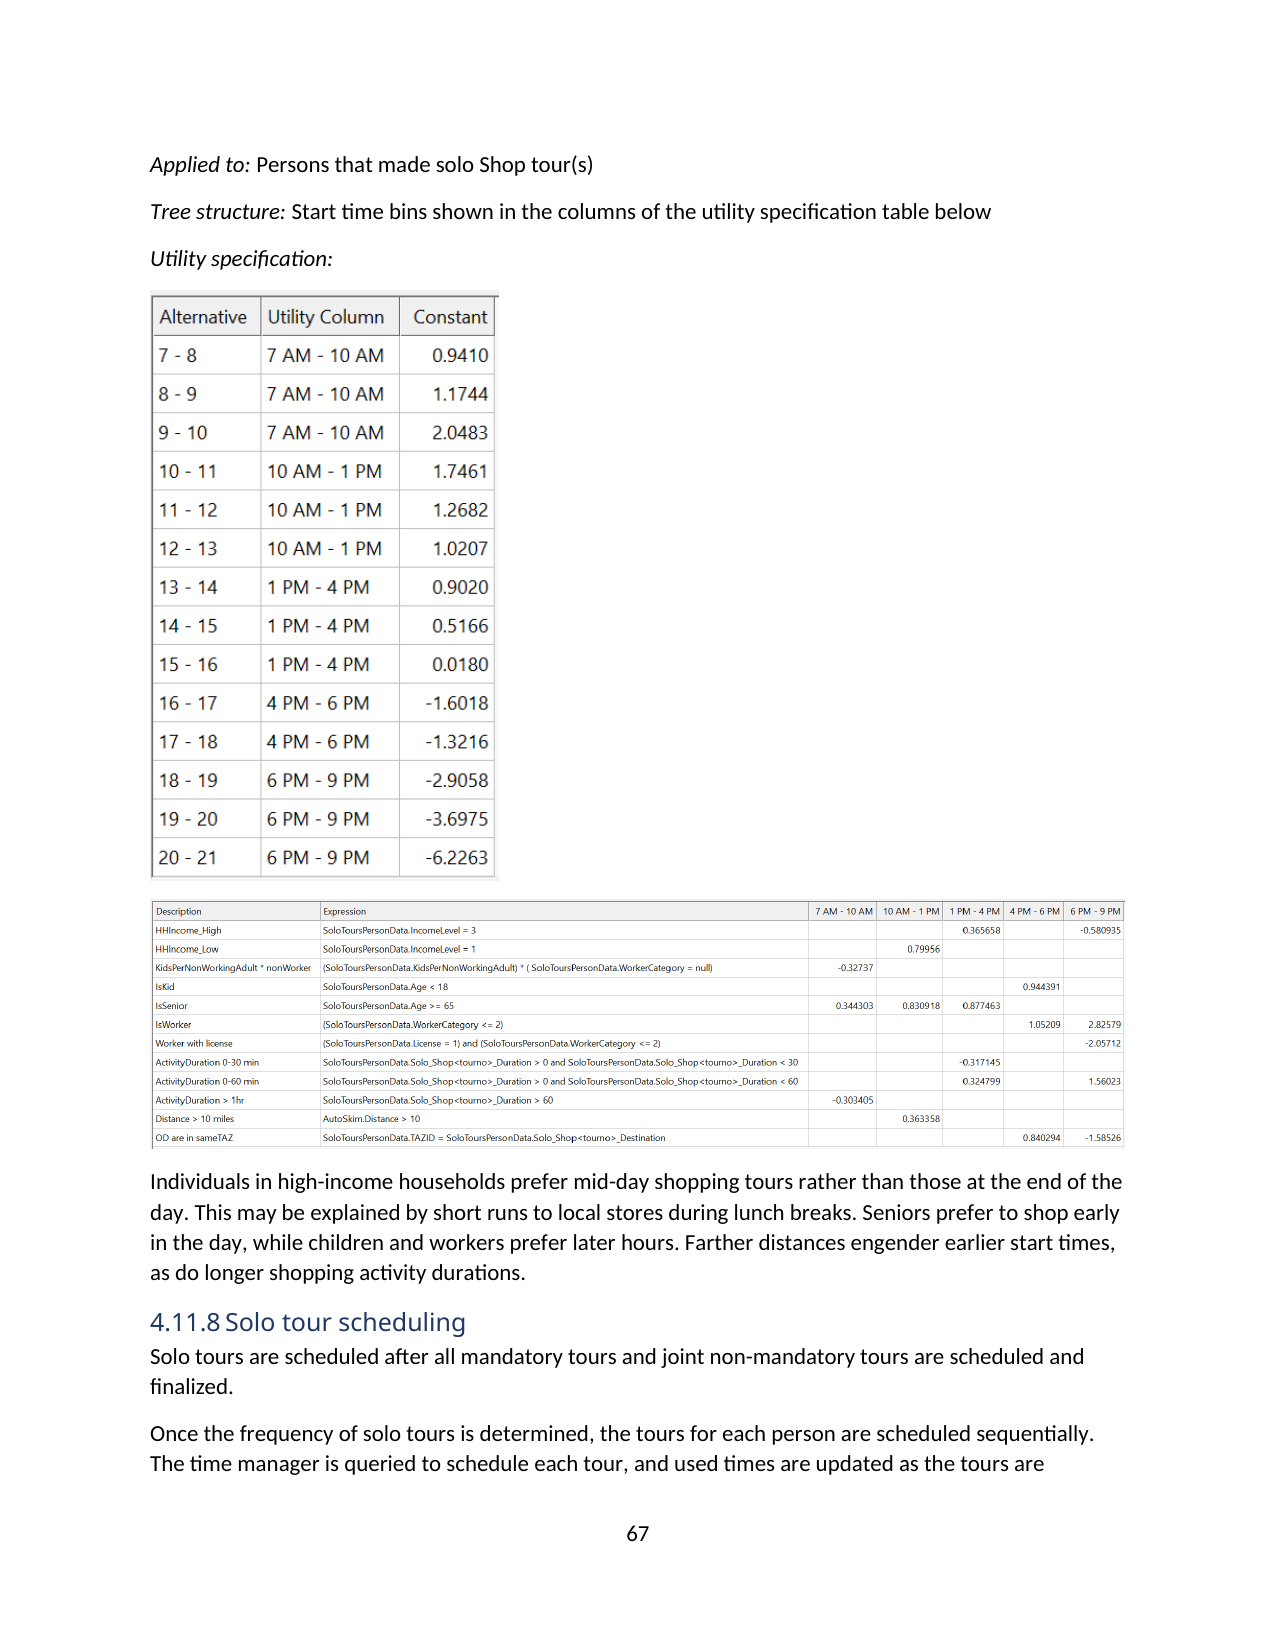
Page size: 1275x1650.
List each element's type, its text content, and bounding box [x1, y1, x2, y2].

text Solo tours are scheduled after all mandatory tours and joint non-mandatory tours are scheduled and finalized. [150, 1342, 1125, 1400]
text Applied to: Persons that made solo Shop tour(s) [150, 150, 1125, 178]
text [150, 1419, 1125, 1477]
picture [150, 899, 1125, 1149]
text Tree structure: Start time bins shown in the columns of the utility specification table below [150, 197, 1125, 225]
subtitle Solo tour scheduling [150, 1305, 1125, 1339]
text Individuals in high-income households prefer mid-day shopping tours rather than those at the end of the day. This may be explained by short runs to local stores during lunch breaks. Seniors prefer to shop early in the day, while children and workers prefer later hours. Farther distances engender earlier start times, as do longer shopping activity durations. [150, 1167, 1125, 1286]
text Utility specification: [150, 244, 1125, 272]
picture [150, 290, 499, 881]
